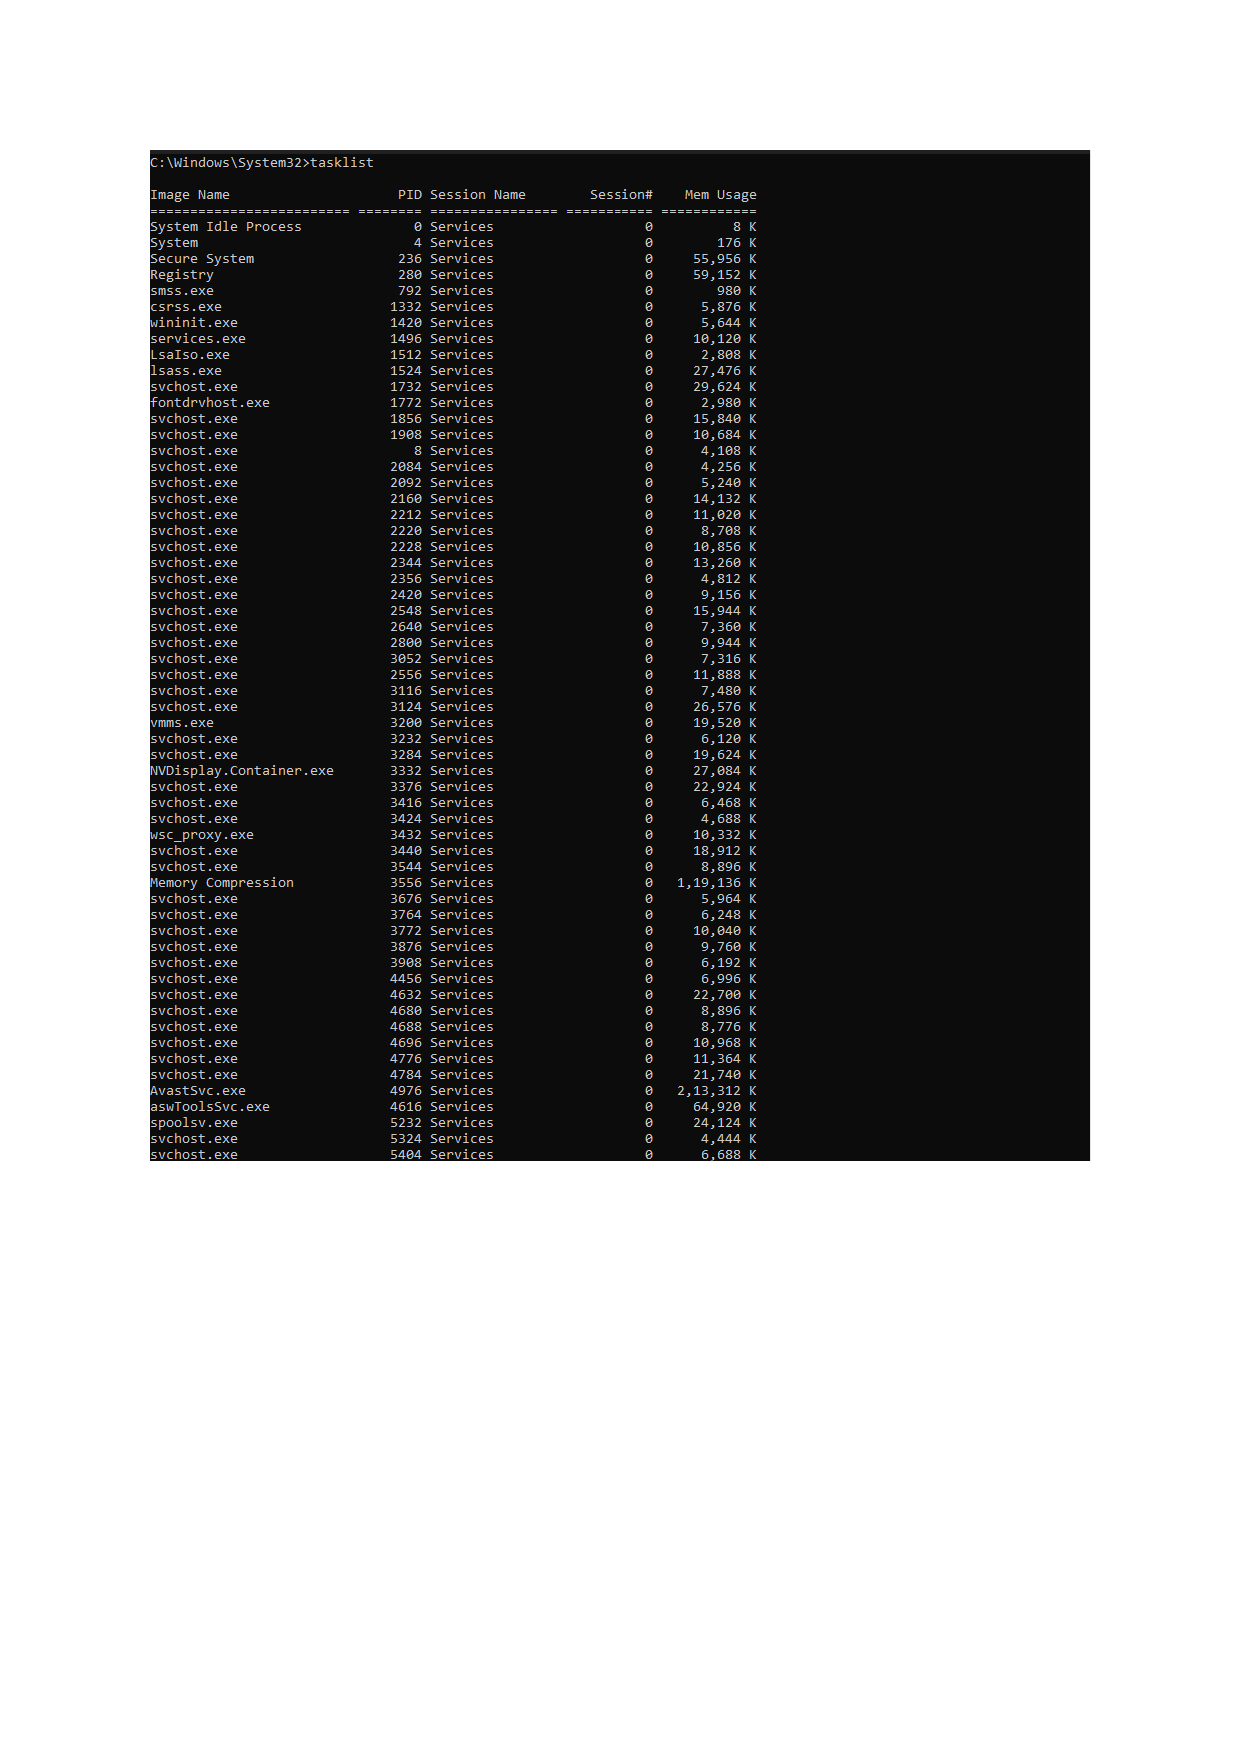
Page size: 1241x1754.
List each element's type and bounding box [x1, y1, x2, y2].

picture [150, 150, 1091, 1161]
